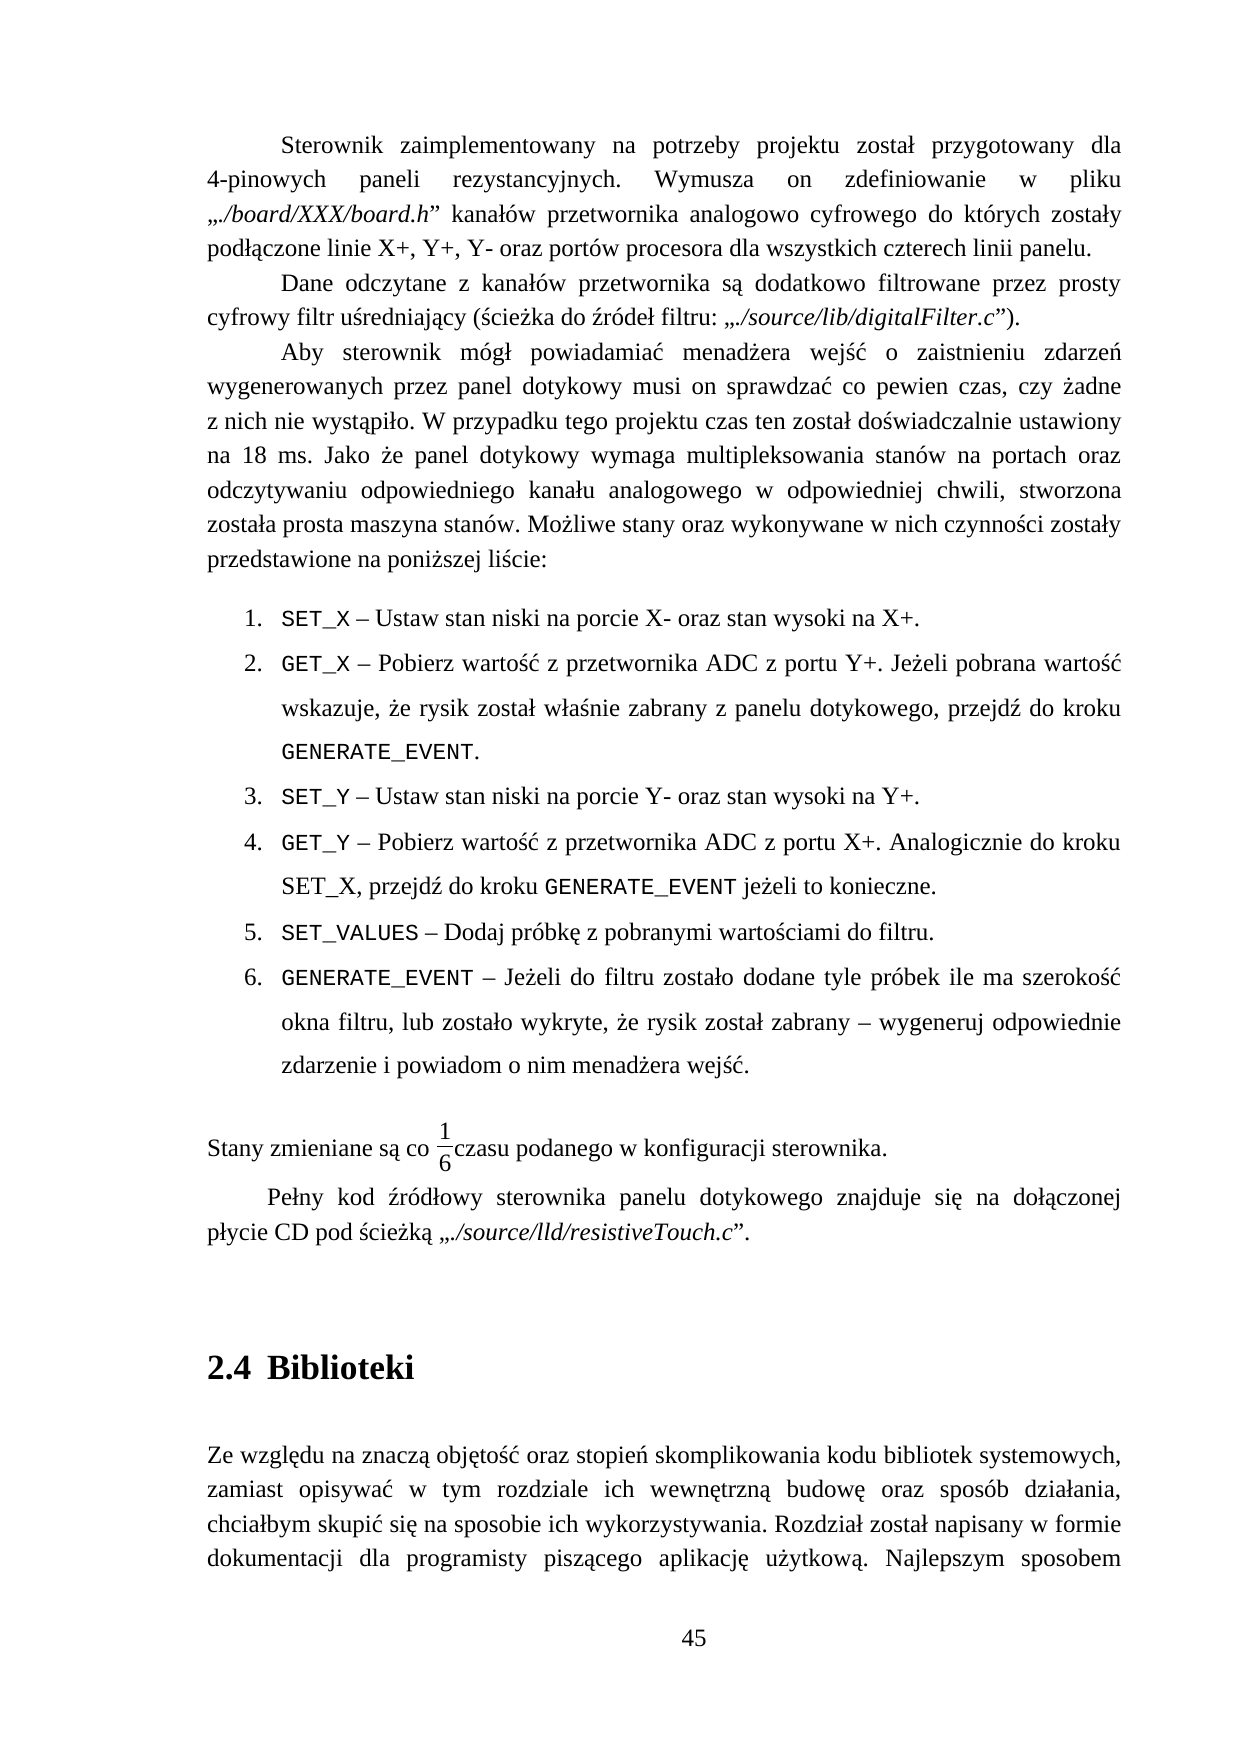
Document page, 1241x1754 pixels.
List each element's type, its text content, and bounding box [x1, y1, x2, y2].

text Dane odczytane z kanałów przetwornika są dodatkowo filtrowane przez prosty cyfrowy filtr uśredniający (ścieżka do źródeł filtru: „./source/lib/digitalFilter.c”). [207, 268, 1122, 331]
text Aby sterownik mógł powiadamiać menadżera wejść o zaistnieniu zdarzeń wygenerowanych przez panel dotykowy musi on sprawdzać co pewien czas, czy żadne z nich nie wystąpiło. W przypadku tego projektu czas ten został doświadczalnie ustawiony na 18 ms. Jako że panel dotykowy wymaga multipleksowania stanów na portach oraz odczytywaniu odpowiedniego kanału analogowego w odpowiedniej chwili, stworzona została prosta maszyna stanów. Możliwe stany oraz wykonywane w nich czynności zostały przedstawione na poniższej liście: [207, 337, 1122, 572]
list SET_VALUES – Dodaj próbkę z pobranymi wartościami do filtru. [244, 917, 1122, 947]
text Stany zmieniane są co czasu podanego w konfiguracji sterownika. [207, 1118, 1122, 1177]
list GET_X – Pobierz wartość z przetwornika ADC z portu Y+. Jeżeli pobrana wartość wskazuje, że rysik został właśnie zabrany z panelu dotykowego, przejdź do kroku GENERATE_EVENT. [244, 648, 1122, 766]
subtitle Biblioteki [207, 1346, 1122, 1387]
list SET_X – Ustaw stan niski na porcie X- oraz stan wysoki na X+. [244, 603, 1122, 633]
list SET_Y – Ustaw stan niski na porcie Y- oraz stan wysoki na Y+. [244, 781, 1122, 812]
text Sterownik zaimplementowany na potrzeby projektu został przygotowany dla 4-pinowych paneli rezystancyjnych. Wymusza on zdefiniowanie w pliku „./board/XXX/board.h” kanałów przetwornika analogowo cyfrowego do których zostały podłączone linie X+, Y+, Y- oraz portów procesora dla wszystkich czterech linii panelu. [207, 130, 1122, 262]
list GET_Y – Pobierz wartość z przetwornika ADC z portu X+. Analogicznie do kroku SET_X, przejdź do kroku GENERATE_EVENT jeżeli to konieczne. [244, 827, 1122, 902]
list GENERATE_EVENT – Jeżeli do filtru zostało dodane tyle próbek ile ma szerokość okna filtru, lub zostało wykryte, że rysik został zabrany – wygeneruj odpowiednie zdarzenie i powiadom o nim menadżera wejść. [244, 962, 1122, 1078]
text Pełny kod źródłowy sterownika panelu dotykowego znajduje się na dołączonej płycie CD pod ścieżką „./source/lld/resistiveTouch.c”. [207, 1182, 1122, 1246]
